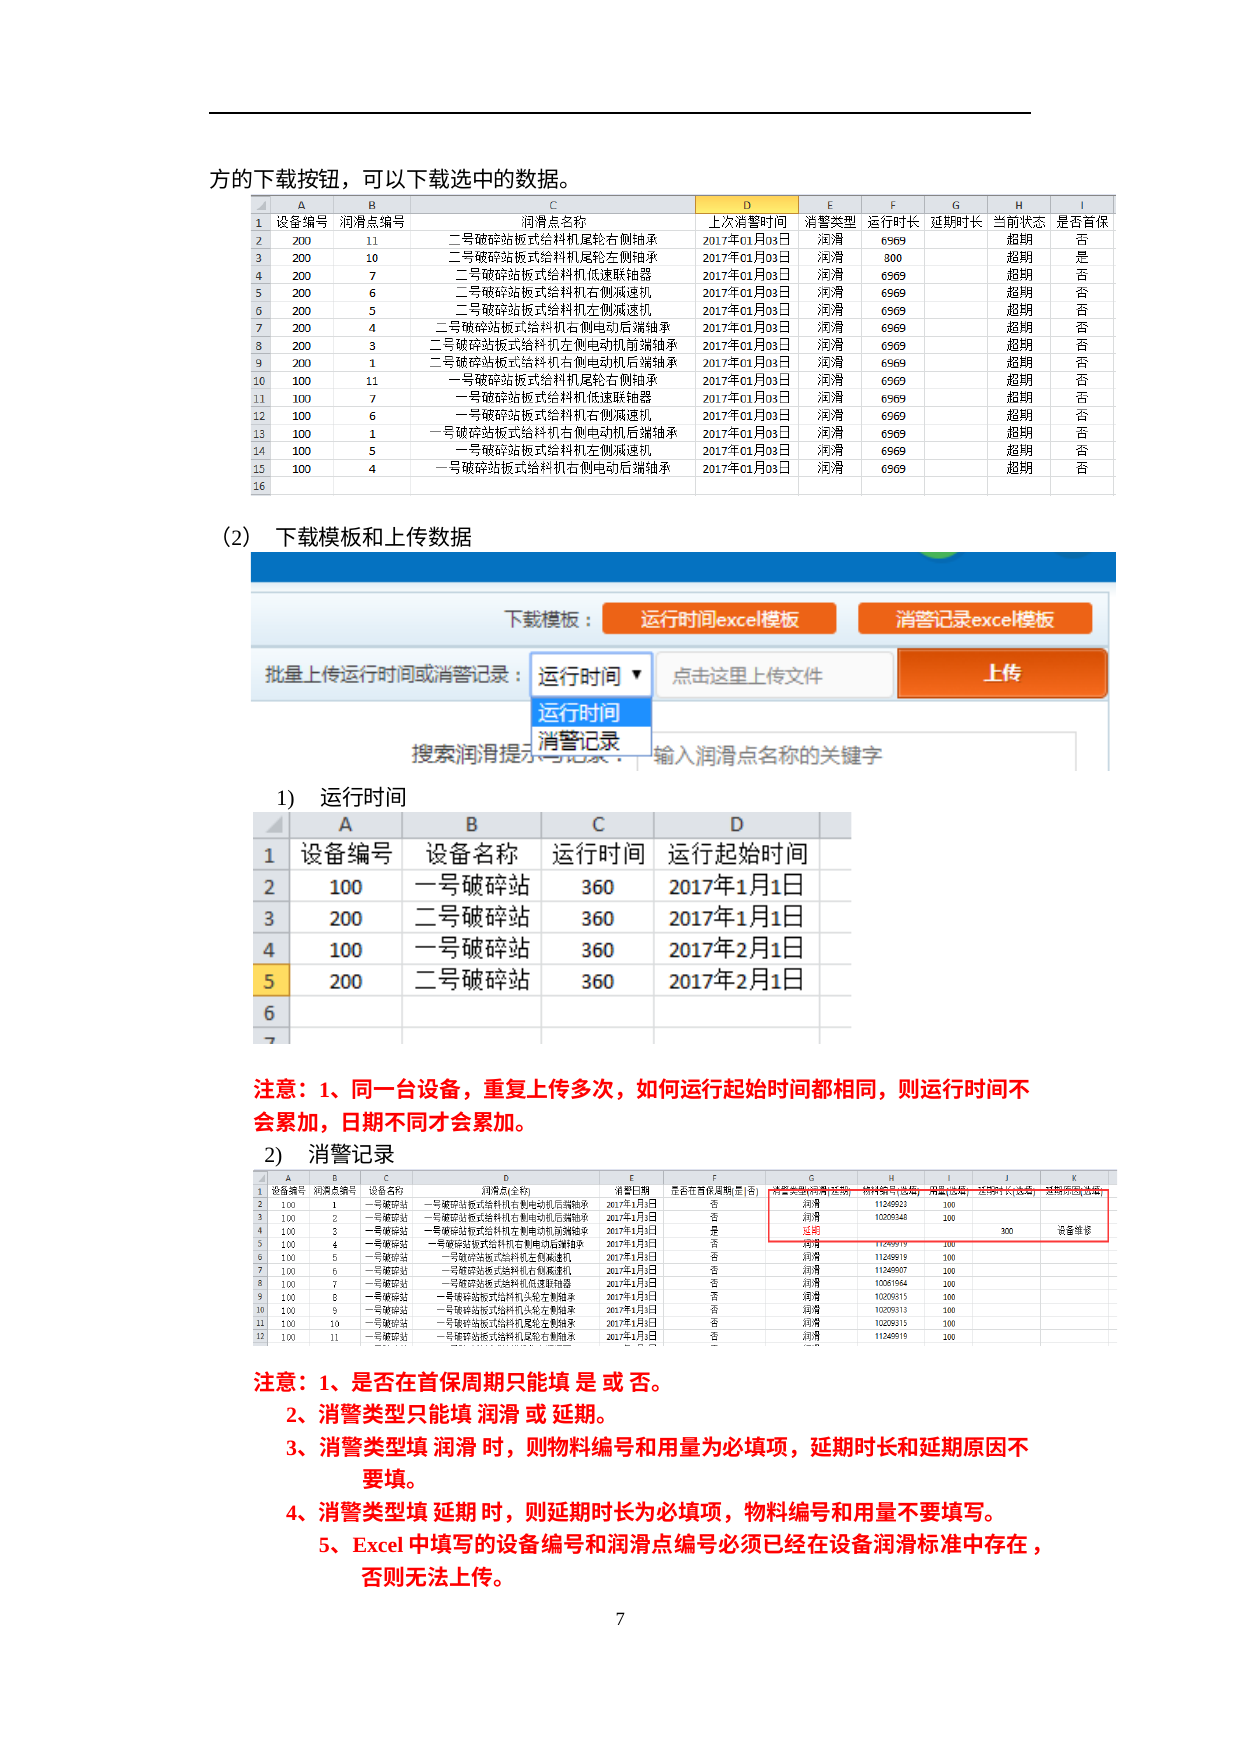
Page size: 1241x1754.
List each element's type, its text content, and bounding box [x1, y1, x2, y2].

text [209, 162, 1031, 194]
list 运行时间 [276, 779, 1031, 812]
list 4、消警类型填 延期 时，则延期时长为必填项，物料编号和用量不要填写。 [253, 1494, 1031, 1527]
list 2、消警类型只能填 润滑 或 延期。 [253, 1397, 1031, 1429]
picture [253, 812, 852, 1044]
text 下载模板和上传数据 [209, 519, 1053, 552]
list 注意：1、是否在首保周期只能填 是 或 否。 [253, 1364, 1031, 1397]
list 注意：1、同一台设备，重复上传多次，如何运行起始时间都相同，则运行时间不会累加，日期不同才会累加。 [253, 1072, 1031, 1137]
list 5、Excel中填写的设备编号和润滑点编号必须已经在设备润滑标准中存在，否则无法上传。 [319, 1527, 1031, 1592]
text 消警记录 [264, 1137, 1031, 1169]
picture [250, 552, 1116, 771]
picture [253, 1169, 1118, 1346]
list 3、消警类型填 润滑 时，则物料编号和用量为必填项，延期时长和延期原因不要填。 [253, 1429, 1031, 1494]
picture [250, 194, 1116, 496]
